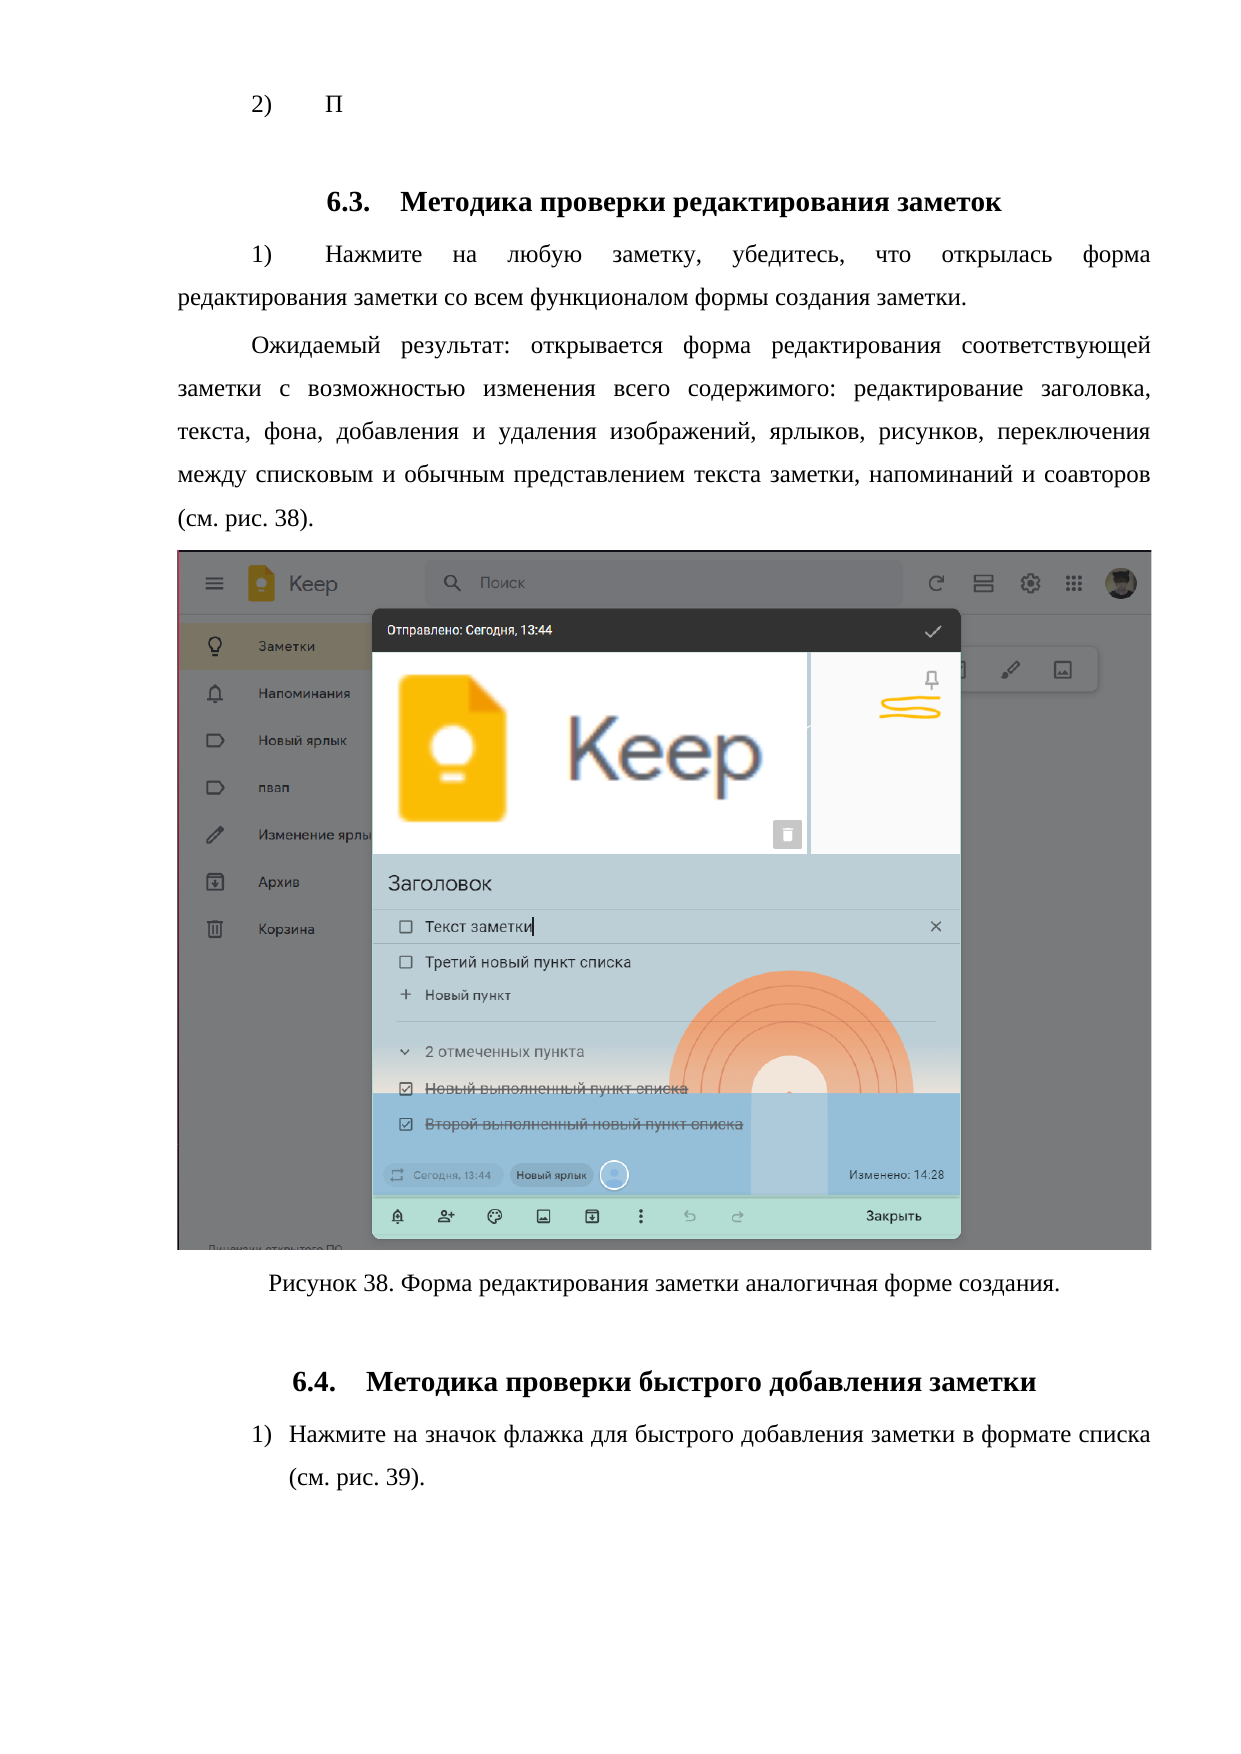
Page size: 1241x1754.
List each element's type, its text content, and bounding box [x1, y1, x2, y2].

text Методика проверки редактирования заметок [177, 184, 1152, 218]
text Рисунок 38. Форма редактирования заметки аналогичная форме создания. [177, 1268, 1152, 1297]
list Нажмите на значок флажка для быстрого добавления заметки в формате списка (см. рис. 39). [251, 1419, 1152, 1491]
list Нажмите на любую заметку, убедитесь, что открылась форма редактирования заметки со всем функционалом формы создания заметки. [177, 239, 1152, 311]
text Методика проверки быстрого добавления заметки [177, 1364, 1152, 1398]
text Ожидаемый результат: открывается форма редактирования соответствующей заметки с возможностью изменения всего содержимого: редактирование заголовка, текста, фона, добавления и удаления изображений, ярлыков, рисунков, переключения между списковым и обычным представлением текста заметки, напоминаний и соавторов (см. рис. 38). [177, 330, 1152, 531]
list П [177, 89, 1152, 117]
picture [177, 550, 1152, 1250]
